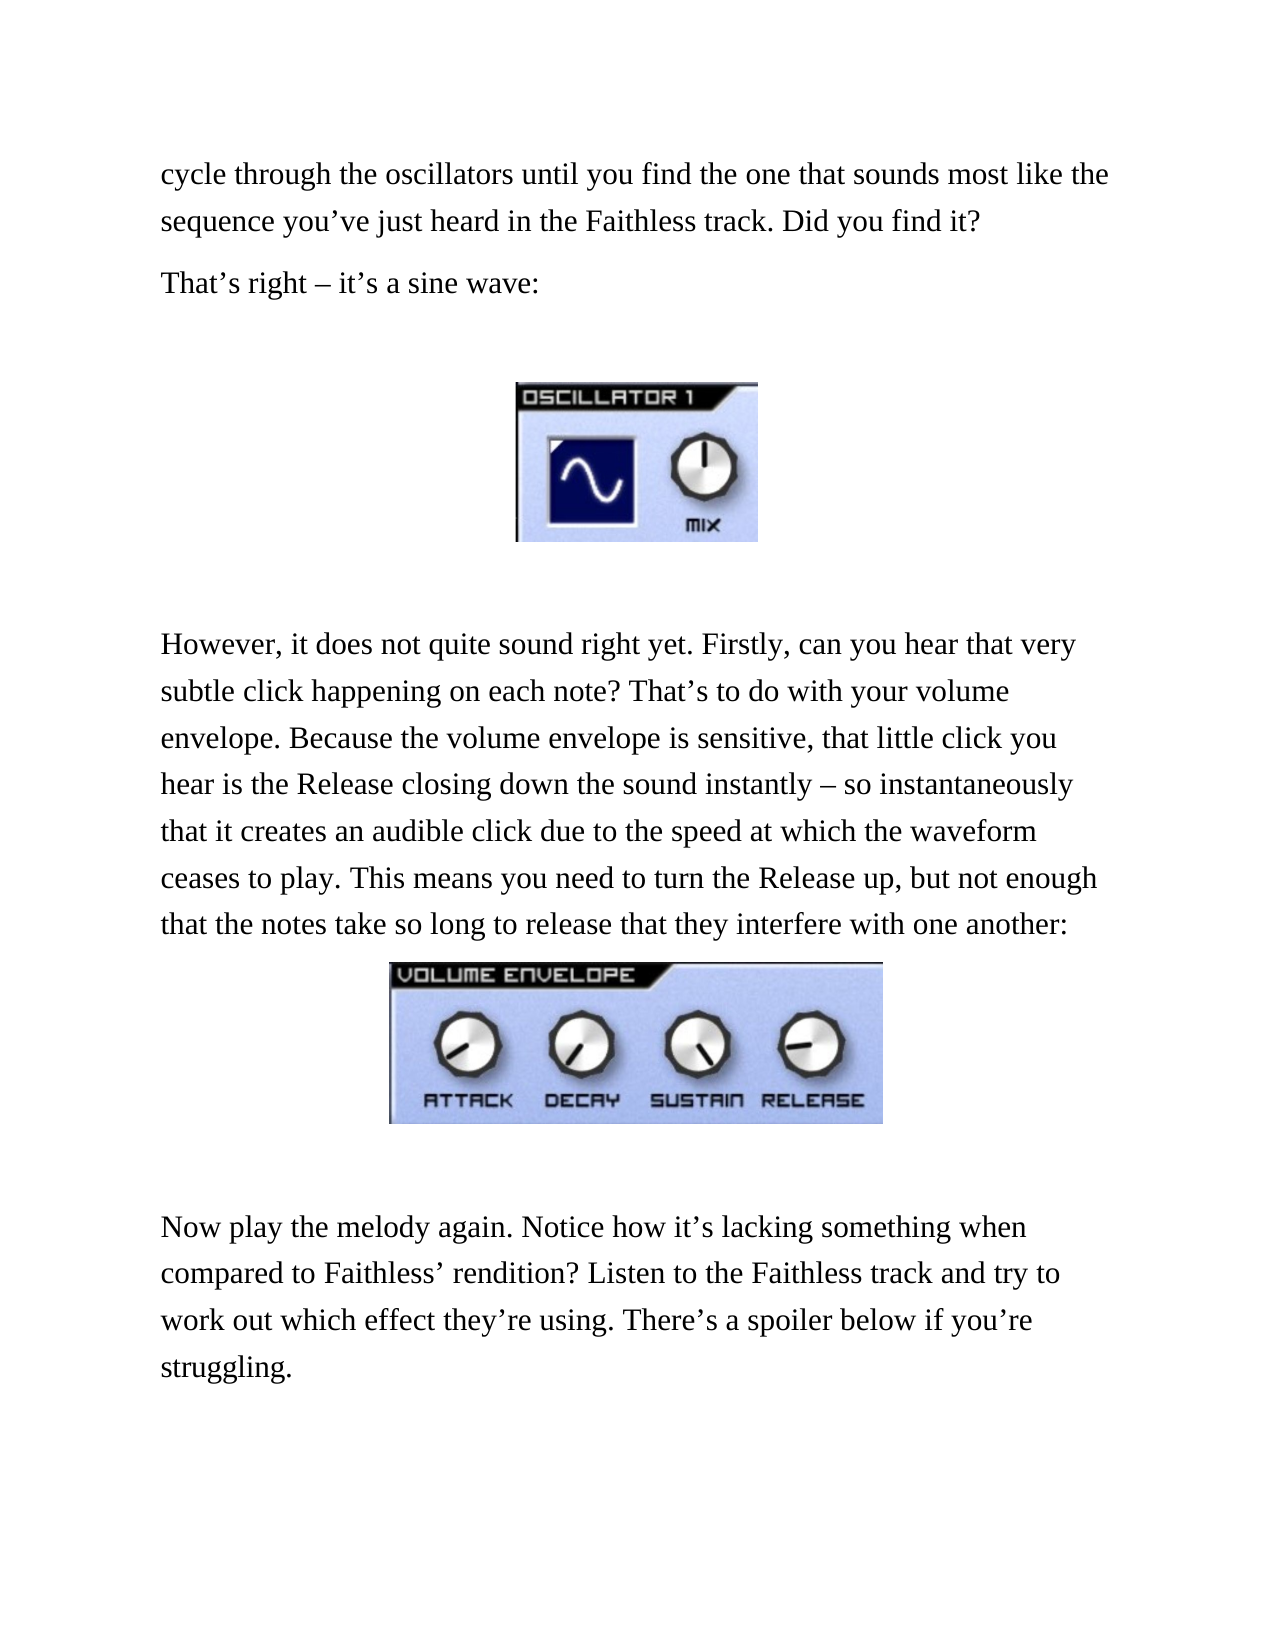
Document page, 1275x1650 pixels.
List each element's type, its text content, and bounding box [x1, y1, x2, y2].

picture [389, 962, 883, 1124]
text cycle through the oscillators until you find the one that sounds most like the sequence you’ve just heard in the Faithless track. Did you find it? [160, 155, 1111, 238]
text However, it does not quite sound right yet. Firstly, can you hear that very subtle click happening on each note? That’s to do with your volume envelope. Because the volume envelope is sensitive, that little click you hear is the Release closing down the sound instantly – so instantaneously that it creates an audible click due to the speed at which the waveform ceases to play. This means you need to turn the Release up, but not enough that the notes take so long to release that they interfere with one another: [160, 626, 1106, 942]
picture [515, 382, 758, 542]
text That’s right – it’s a sine wave: [160, 264, 1275, 300]
text Now play the melody again. Notice how it’s lacking something when compared to Faithless’ rendition? Listen to the Faithless track and try to work out which effect they’re using. There’s a spoiler below if you’re struggling. [160, 1208, 1106, 1384]
